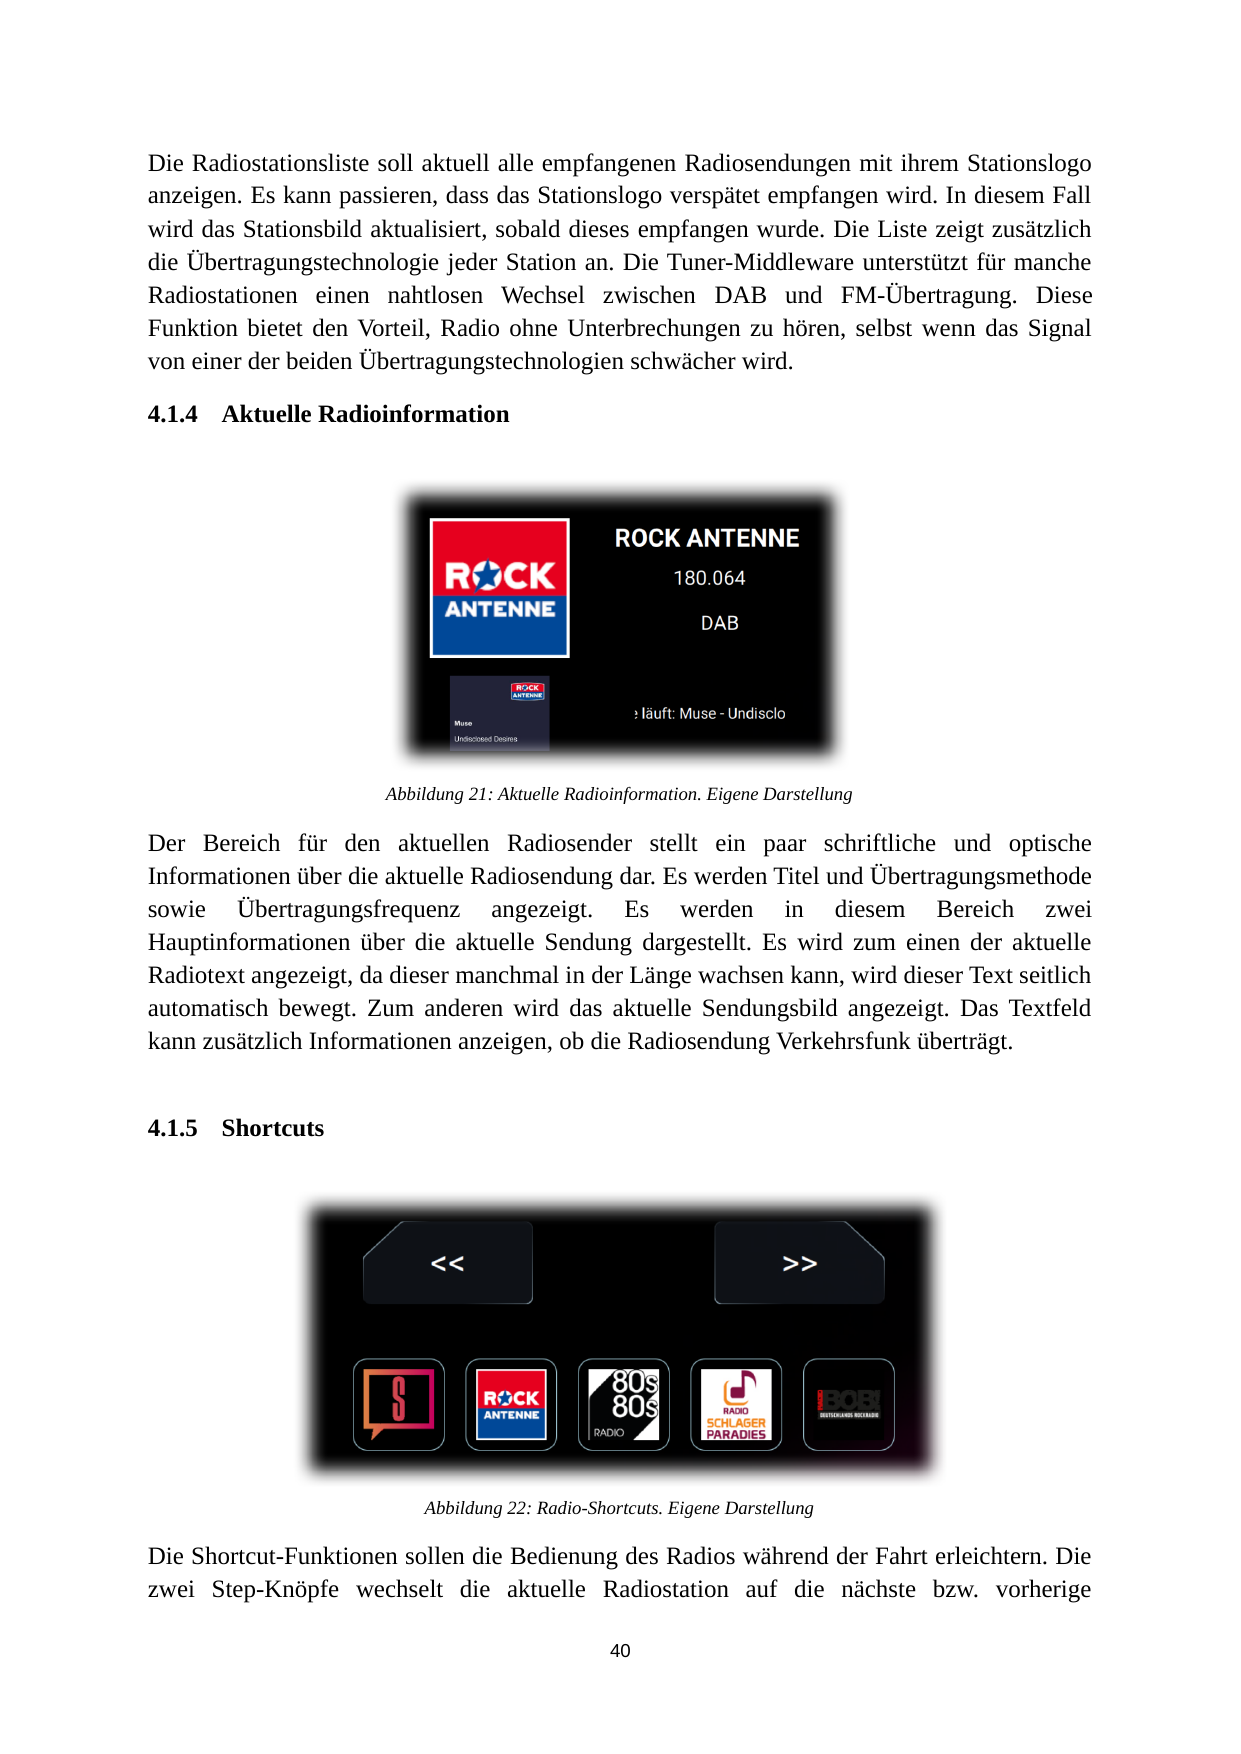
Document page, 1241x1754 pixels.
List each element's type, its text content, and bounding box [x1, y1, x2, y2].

picture [419, 507, 822, 743]
text Abbildung 22: Radio-Shortcuts. Eigene Darstellung [148, 1497, 1093, 1518]
picture [321, 1219, 920, 1460]
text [148, 1541, 1093, 1603]
text Der Bereich für den aktuellen Radiosender stellt ein paar schriftliche und optische Informationen über die aktuelle Radiosendung dar. Es werden Titel und Übertragungsmethode sowie Übertragungsfrequenz angezeigt. Es werden in diesem Bereich zwei Hauptinformationen über die aktuelle Sendung dargestellt. Es wird zum einen der aktuelle Radiotext angezeigt, da dieser manchmal in der Länge wachsen kann, wird dieser Text seitlich automatisch bewegt. Zum anderen wird das aktuelle Sendungsbild angezeigt. Das Textfeld kann zusätzlich Informationen anzeigen, ob die Radiosendung Verkehrsfunk überträgt. [148, 828, 1093, 1054]
subtitle Aktuelle Radioinformation [148, 399, 1093, 428]
text Die Radiostationsliste soll aktuell alle empfangenen Radiosendungen mit ihrem Stationslogo anzeigen. Es kann passieren, dass das Stationslogo verspätet empfangen wird. In diesem Fall wird das Stationsbild aktualisiert, sobald dieses empfangen wurde. Die Liste zeigt zusätzlich die Übertragungstechnologie jeder Station an. Die Tuner-Middleware unterstützt für manche Radiostationen einen nahtlosen Wechsel zwischen DAB und FM-Übertragung. Diese Funktion bietet den Vorteil, Radio ohne Unterbrechungen zu hören, selbst wenn das Signal von einer der beiden Übertragungstechnologien schwächer wird. [148, 148, 1093, 374]
text Abbildung 21: Aktuelle Radioinformation. Eigene Darstellung [148, 783, 1093, 805]
subtitle Shortcuts [148, 1113, 1093, 1141]
